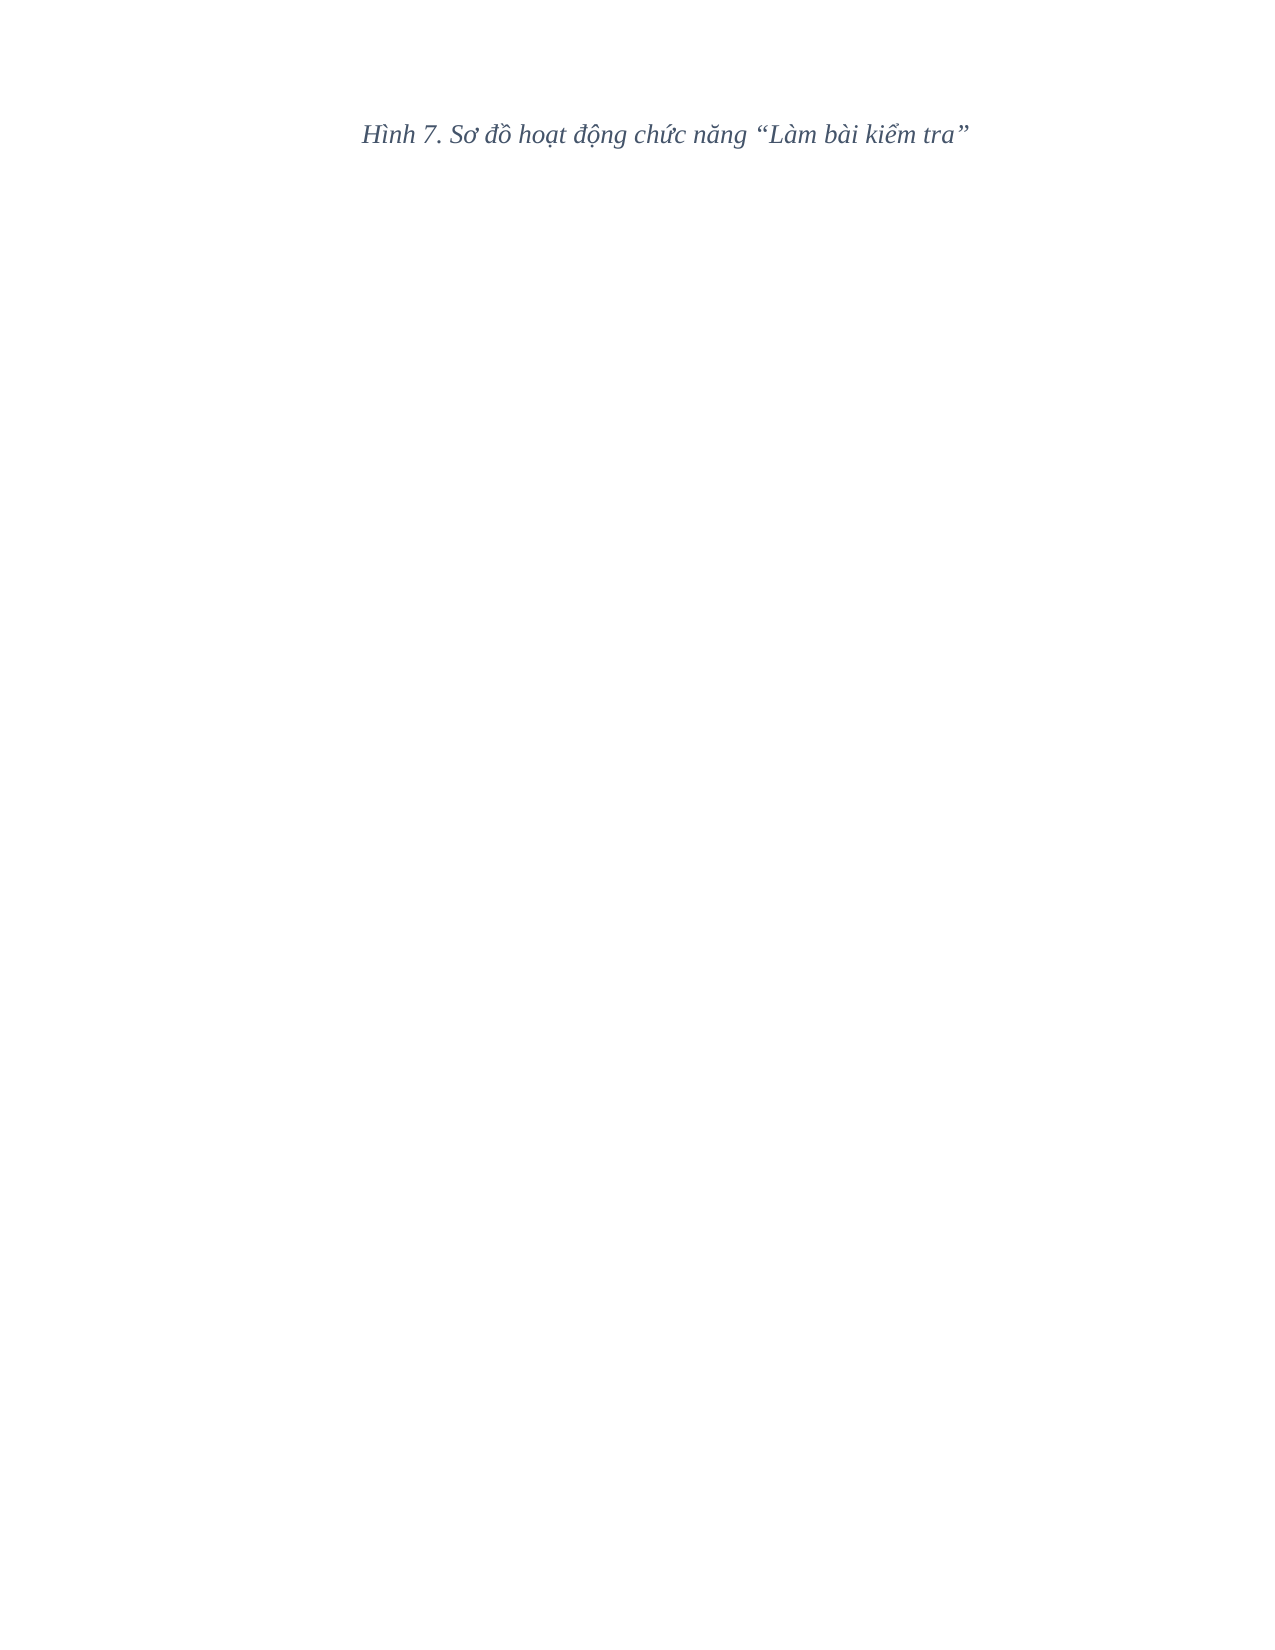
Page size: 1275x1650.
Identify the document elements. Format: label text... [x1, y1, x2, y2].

text Hình 7. Sơ đồ hoạt động chức năng “Làm bài kiểm tra” [177, 118, 1157, 149]
